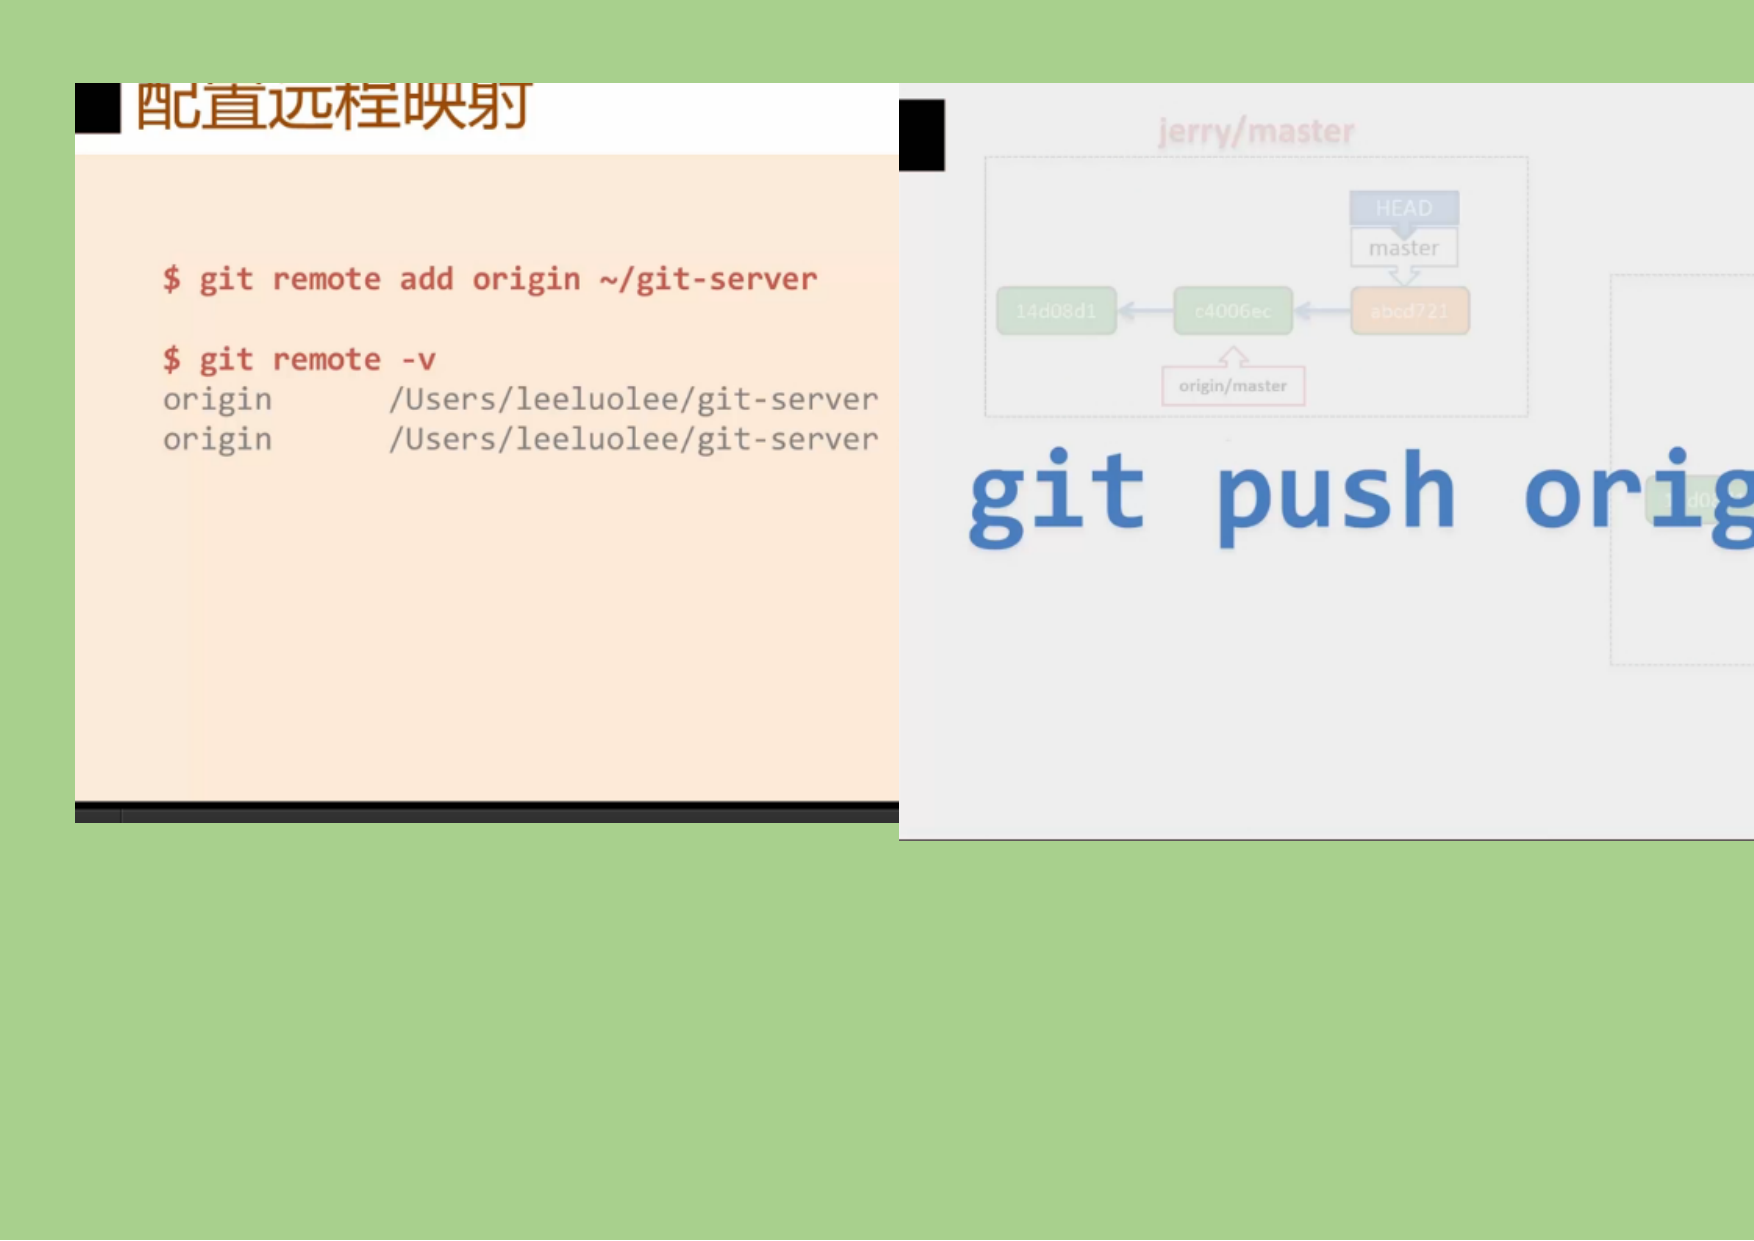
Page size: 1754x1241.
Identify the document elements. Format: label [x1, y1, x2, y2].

picture [75, 83, 1754, 841]
